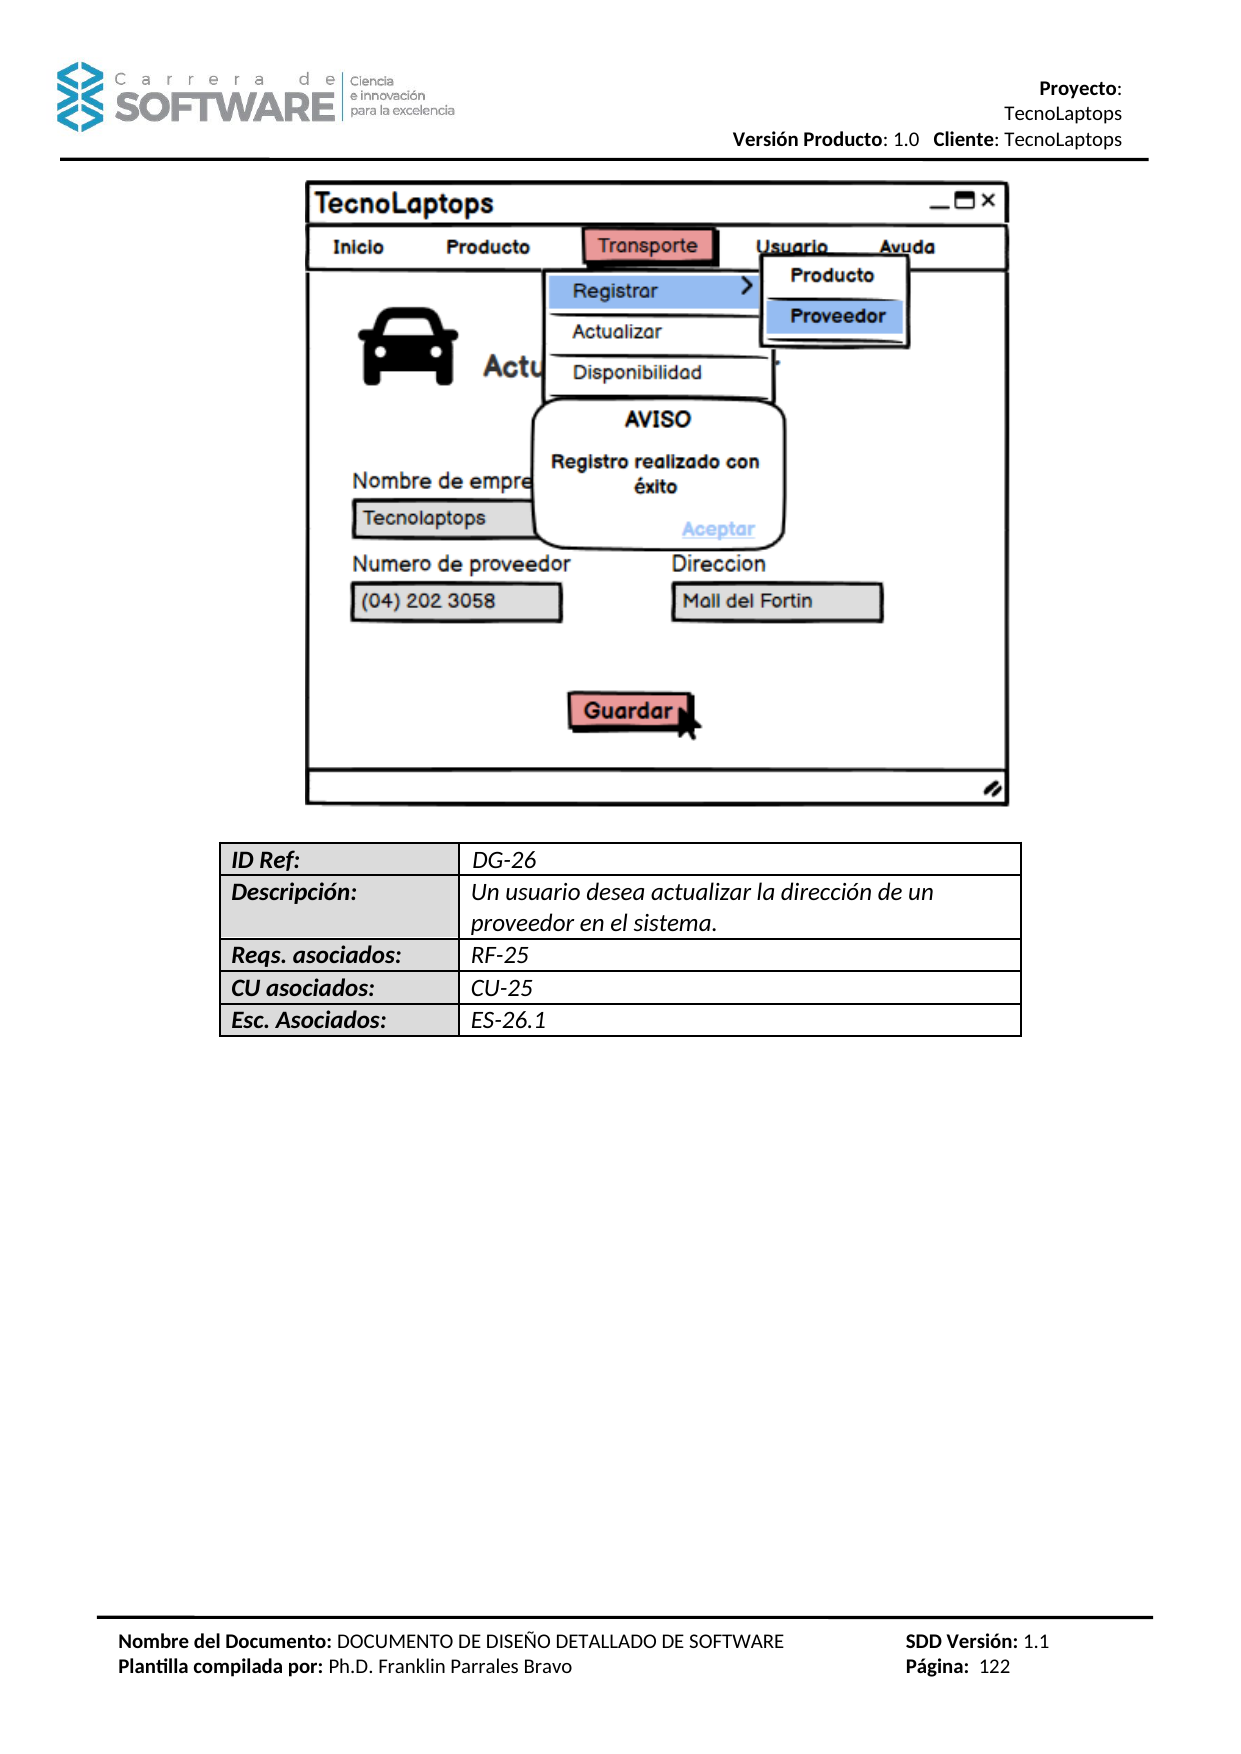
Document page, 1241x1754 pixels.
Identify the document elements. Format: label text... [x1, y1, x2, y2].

table_header DG-26 [460, 844, 1020, 874]
picture [305, 180, 1011, 813]
picture [46, 46, 461, 154]
table_header ID Ref: [221, 844, 458, 874]
table_cell RF-25 [460, 940, 1020, 970]
table_cell ES-26.1 [460, 1005, 1020, 1035]
table_cell Un usuario desea actualizar la dirección de un proveedor en el sistema. [460, 876, 1020, 937]
table_cell CU-25 [460, 972, 1020, 1003]
table_cell Esc. Asociados: [221, 1005, 458, 1035]
table_cell Reqs. asociados: [221, 940, 458, 970]
table_cell Descripción: [221, 876, 458, 937]
table_cell CU asociados: [221, 972, 458, 1003]
